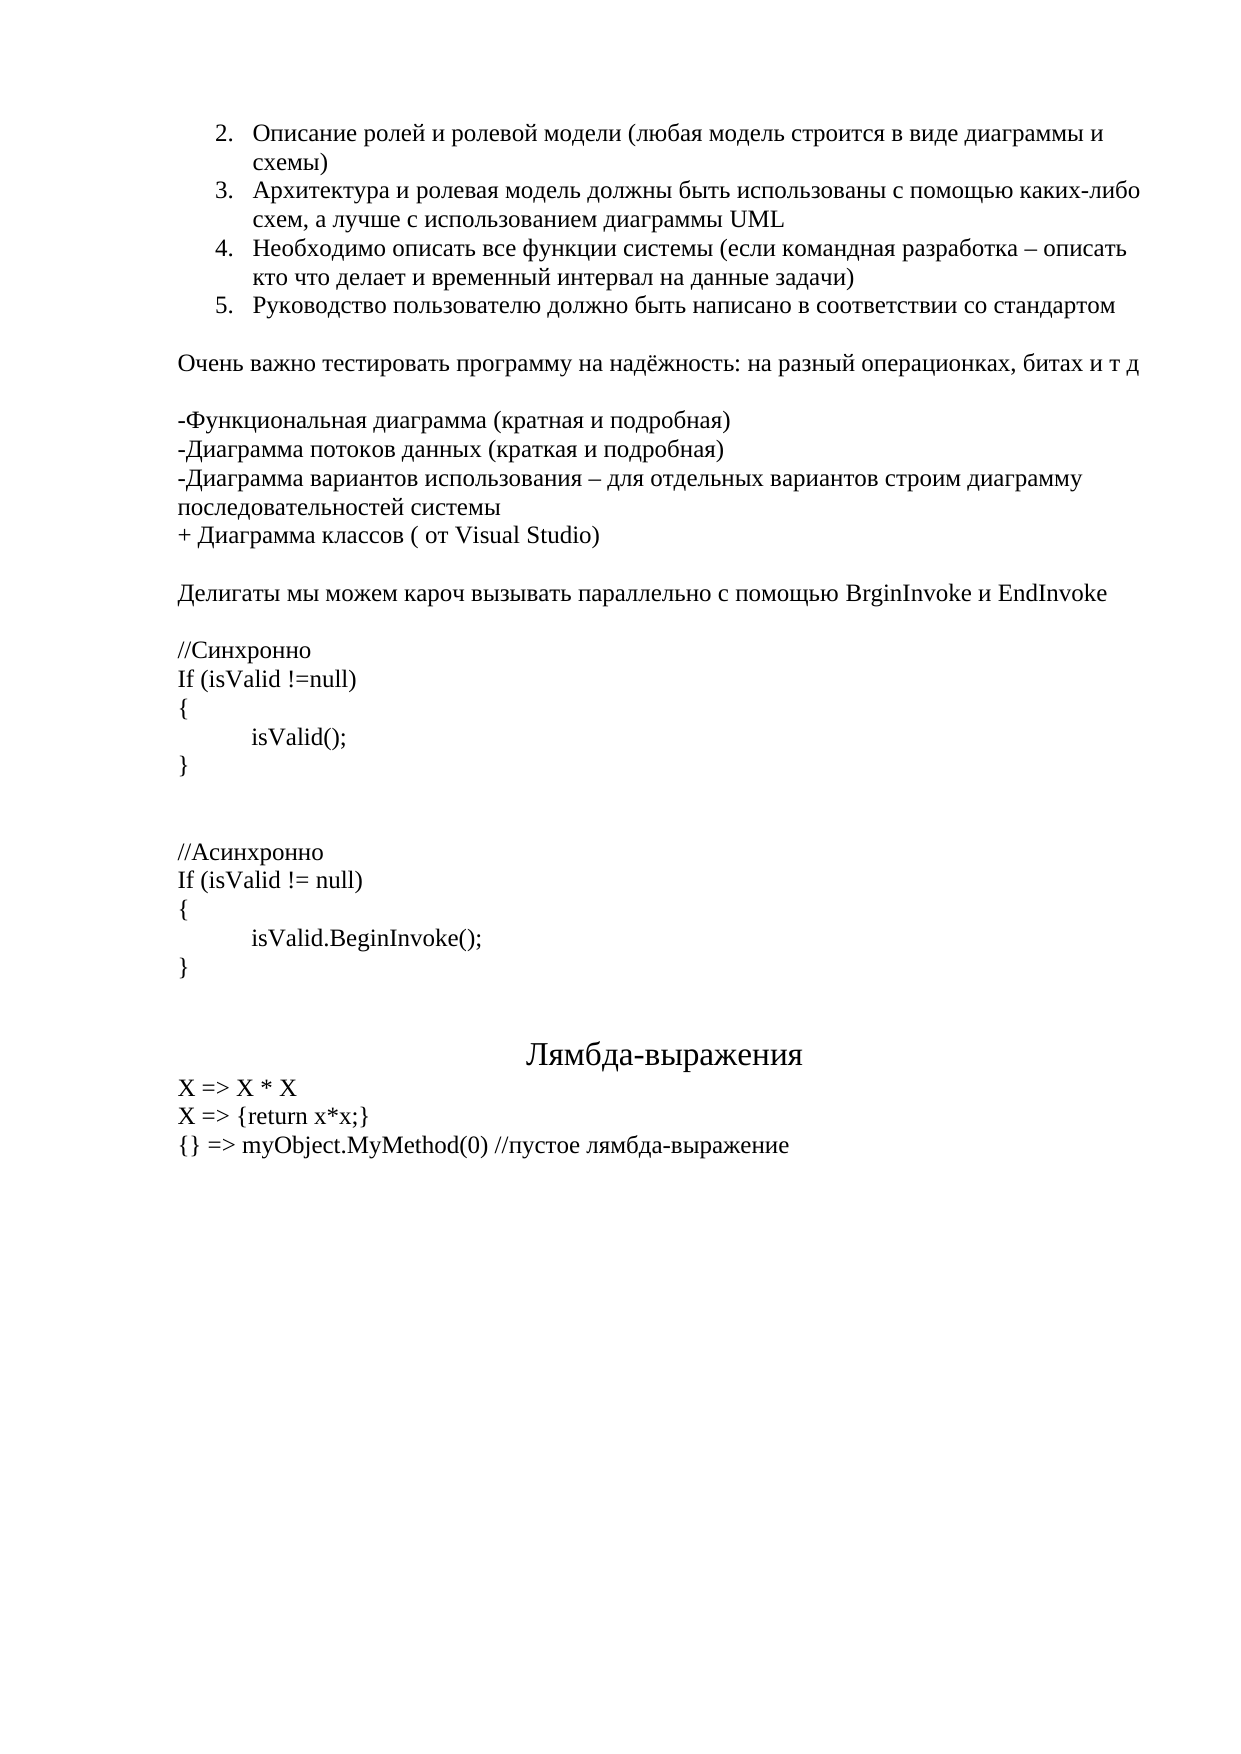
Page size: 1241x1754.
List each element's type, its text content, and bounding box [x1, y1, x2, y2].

text -Функциональная диаграмма (кратная и подробная) [177, 406, 1152, 434]
text -Диаграмма вариантов использования – для отдельных вариантов строим диаграмму последовательностей системы [177, 463, 1152, 521]
text isValid(); [177, 722, 1152, 751]
list Необходимо описать все функции системы (если командная разработка – описать кто что делает и временный интервал на данные задачи) [215, 233, 1152, 291]
text {} => myObject.MyMethod(0) //пустое лямбда-выражение [177, 1130, 1152, 1159]
text //Синхронно [177, 636, 1152, 664]
list Руководство пользователю должно быть написано в соответствии со стандартом [215, 291, 1152, 319]
text If (isValid !=null) [177, 664, 1152, 693]
text Делигаты мы можем кароч вызывать параллельно с помощью BrginInvoke и EndInvoke [177, 578, 1152, 607]
text } [177, 751, 1152, 779]
text X => {return x*x;} [177, 1101, 1152, 1130]
text //Асинхронно [177, 837, 1152, 866]
text { [177, 693, 1152, 722]
text + Диаграмма классов ( от Visual Studio) [177, 521, 1152, 549]
text X => X * X [177, 1073, 1152, 1101]
text } [177, 952, 1152, 981]
list Описание ролей и ролевой модели (любая модель строится в виде диаграммы и схемы) [215, 118, 1152, 176]
subtitle Лямбда-выражения [177, 1034, 1152, 1073]
text If (isValid != null) [177, 866, 1152, 894]
list Архитектура и ролевая модель должны быть использованы с помощью каких-либо схем, а лучше с использованием диаграммы UML [215, 176, 1152, 233]
text -Диаграмма потоков данных (краткая и подробная) [177, 434, 1152, 463]
text { [177, 894, 1152, 923]
text Очень важно тестировать программу на надёжность: на разный операционках, битах и т д [177, 348, 1152, 377]
text isValid.BeginInvoke(); [177, 923, 1152, 952]
